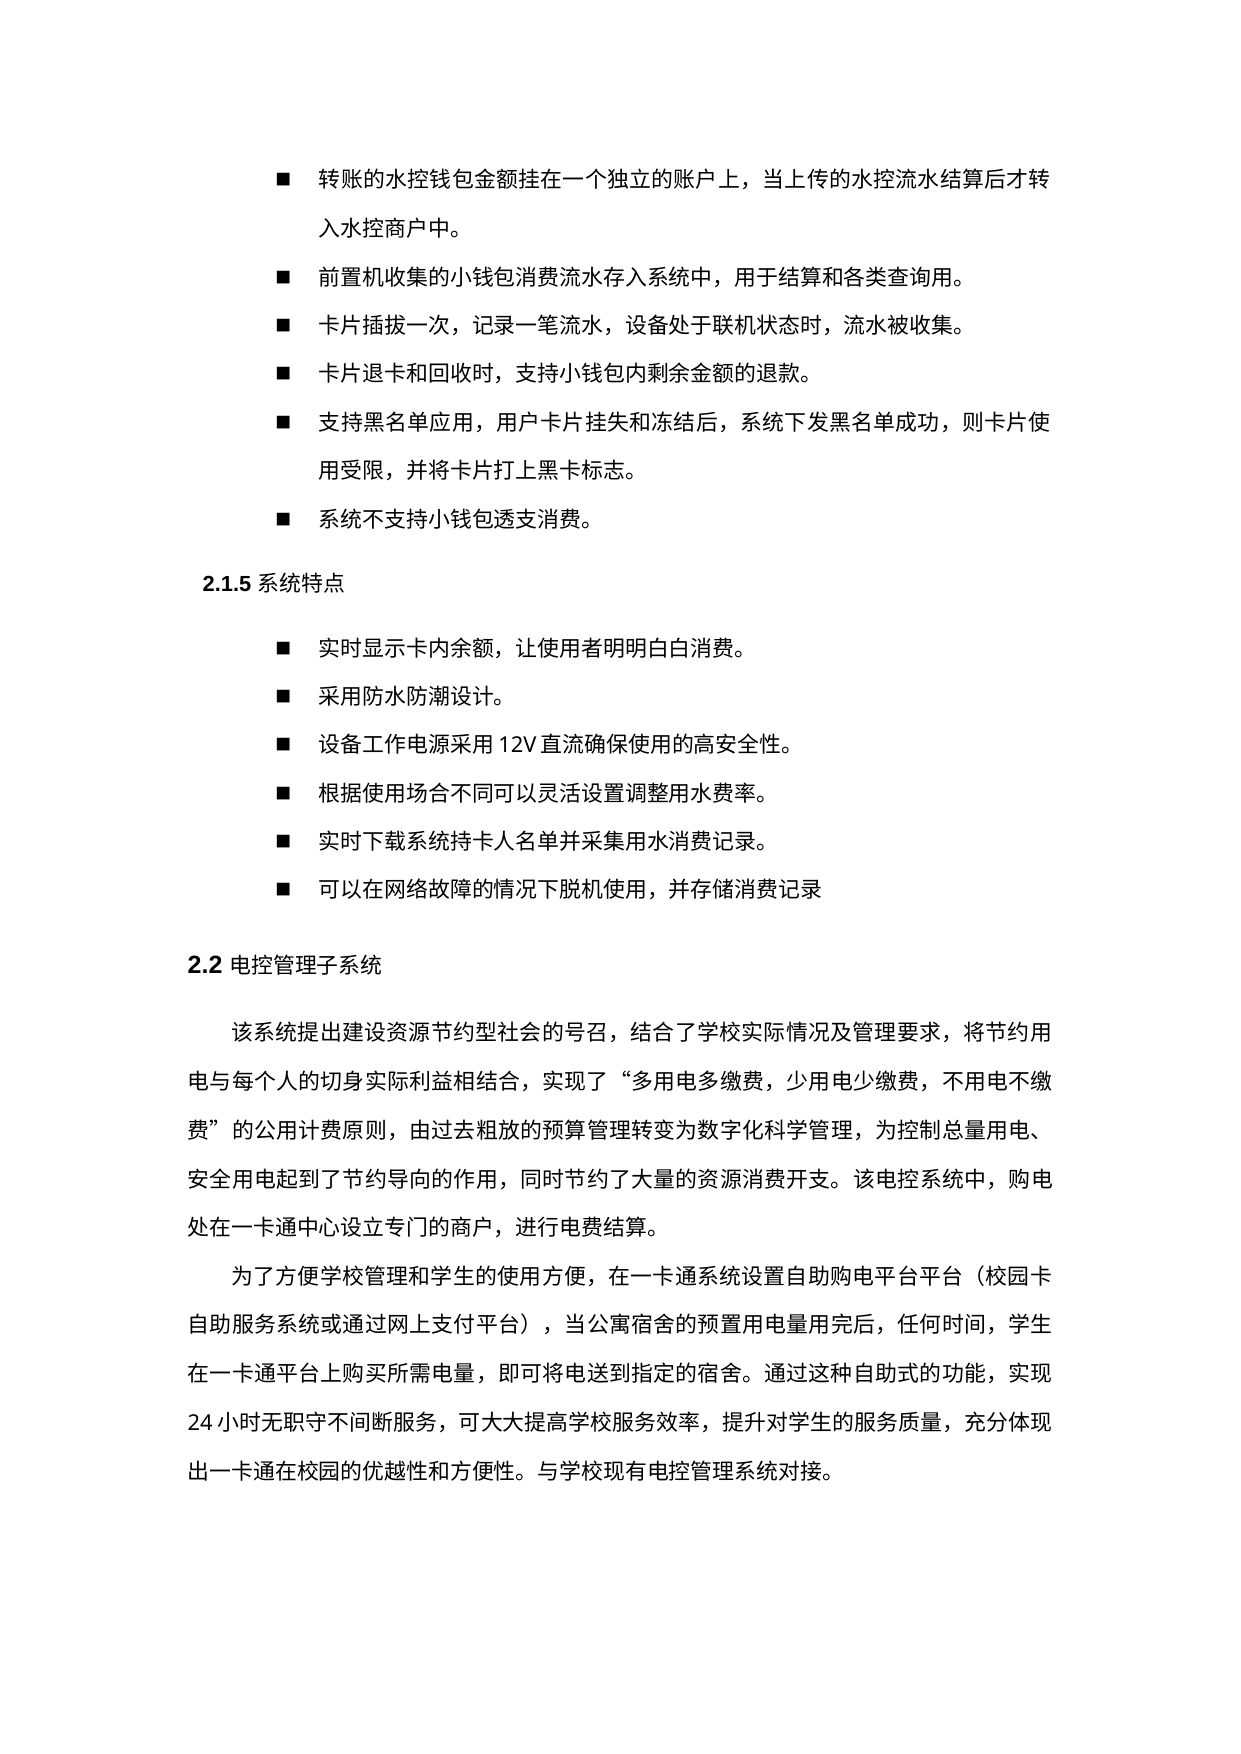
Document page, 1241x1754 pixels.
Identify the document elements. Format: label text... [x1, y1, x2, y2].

list 实时下载系统持卡人名单并采集用水消费记录。 [275, 824, 1053, 856]
list 实时显示卡内余额，让使用者明明白白消费。 [275, 630, 1053, 663]
list 可以在网络故障的情况下脱机使用，并存储消费记录 [275, 872, 1053, 904]
list 卡片插拔一次，记录一笔流水，设备处于联机状态时，流水被收集。 [275, 307, 1053, 340]
list 采用防水防潮设计。 [275, 679, 1053, 711]
list 前置机收集的小钱包消费流水存入系统中，用于结算和各类查询用。 [275, 259, 1053, 292]
list 卡片退卡和回收时，支持小钱包内剩余金额的退款。 [275, 356, 1053, 388]
subtitle 系统特点 [202, 566, 1053, 598]
subtitle 电控管理子系统 [187, 947, 1053, 980]
list 支持黑名单应用，用户卡片挂失和冻结后，系统下发黑名单成功，则卡片使用受限，并将卡片打上黑卡标志。 [275, 404, 1053, 485]
text 为了方便学校管理和学生的使用方便，在一卡通系统设置自助购电平台平台（校园卡自助服务系统或通过网上支付平台），当公寓宿舍的预置用电量用完后，任何时间，学生在一卡通平台上购买所需电量，即可将电送到指定的宿舍。通过这种自助式的功能，实现24小时无职守不间断服务，可大大提高学校服务效率，提升对学生的服务质量，充分体现出一卡通在校园的优越性和方便性。与学校现有电控管理系统对接。 [187, 1258, 1053, 1486]
text 该系统提出建设资源节约型社会的号召，结合了学校实际情况及管理要求，将节约用电与每个人的切身实际利益相结合，实现了“多用电多缴费，少用电少缴费，不用电不缴费”的公用计费原则，由过去粗放的预算管理转变为数字化科学管理，为控制总量用电、安全用电起到了节约导向的作用，同时节约了大量的资源消费开支。该电控系统中，购电处在一卡通中心设立专门的商户，进行电费结算。 [187, 1015, 1053, 1242]
list 系统不支持小钱包透支消费。 [275, 501, 1053, 534]
list 设备工作电源采用12V直流确保使用的高安全性。 [275, 727, 1053, 759]
list 根据使用场合不同可以灵活设置调整用水费率。 [275, 775, 1053, 808]
list 转账的水控钱包金额挂在一个独立的账户上，当上传的水控流水结算后才转入水控商户中。 [275, 162, 1053, 243]
